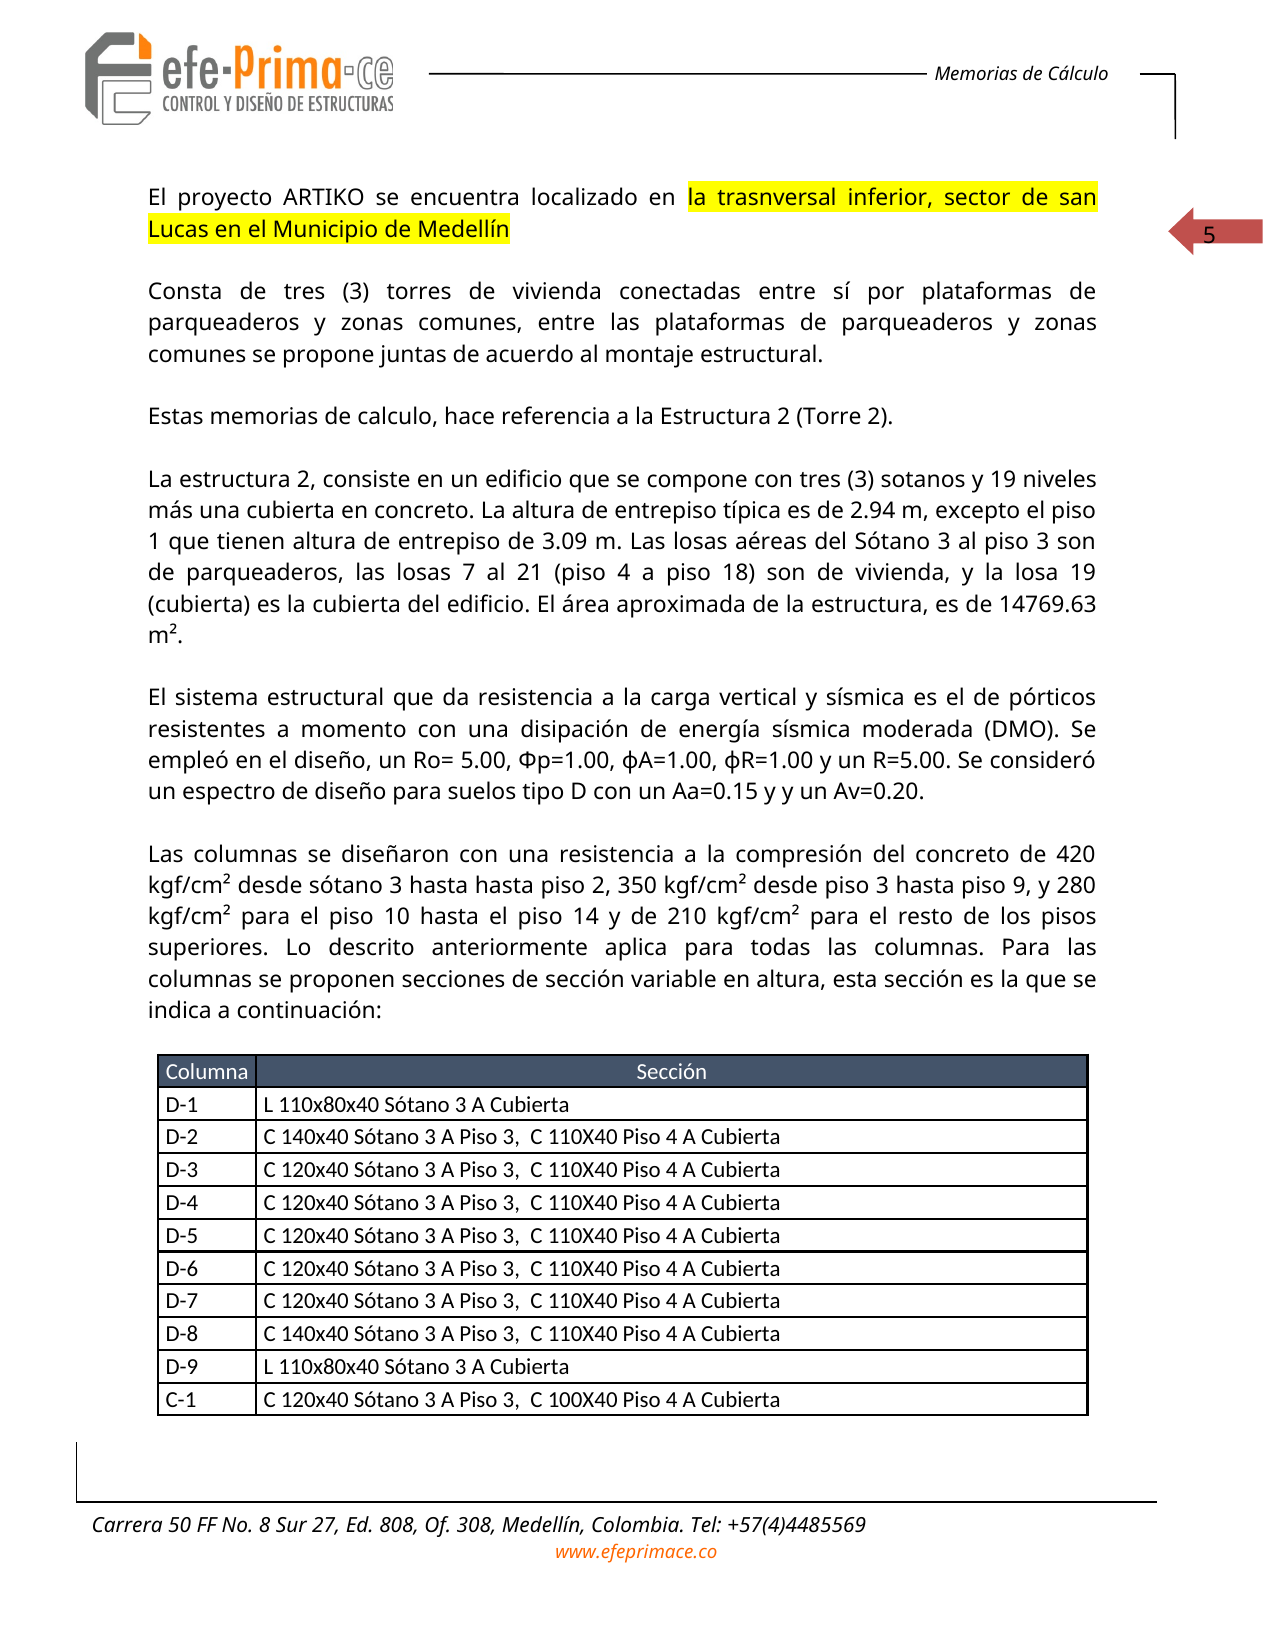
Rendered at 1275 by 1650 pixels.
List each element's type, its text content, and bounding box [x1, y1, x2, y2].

table_cell L 110x80x40 Sótano 3 A Cubierta [257, 1351, 1086, 1382]
table_cell D-1 [159, 1088, 255, 1119]
table_header Columna [159, 1056, 255, 1086]
table_header Sección [257, 1056, 1086, 1086]
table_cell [257, 1285, 1086, 1316]
text Consta de tres (3) torres de vivienda conectadas entre sí por plataformas de parqueaderos y zonas comunes, entre las plataformas de parqueaderos y zonas comunes se propone juntas de acuerdo al montaje estructural. [148, 275, 1098, 369]
table_cell D-7 [159, 1285, 255, 1316]
table_cell D-2 [159, 1121, 255, 1152]
table_cell C 120x40 Sótano 3 A Piso 3, C 110X40 Piso 4 A Cubierta [257, 1154, 1086, 1185]
table_cell C 120x40 Sótano 3 A Piso 3, C 110X40 Piso 4 A Cubierta [257, 1253, 1086, 1283]
table_cell C 120x40 Sótano 3 A Piso 3, C 110X40 Piso 4 A Cubierta [257, 1220, 1086, 1250]
picture [85, 32, 393, 125]
table_cell C-1 [159, 1384, 255, 1414]
table_cell D-3 [159, 1154, 255, 1185]
text Las columnas se diseñaron con una resistencia a la compresión del concreto de 420 kgf/cm² desde sótano 3 hasta hasta piso 2, 350 kgf/cm² desde piso 3 hasta piso 9, y 280 kgf/cm² para el piso 10 hasta el piso 14 y de 210 kgf/cm² para el resto de los pisos superiores. Lo descrito anteriormente aplica para todas las columnas. Para las columnas se proponen secciones de sección variable en altura, esta sección es la que se indica a continuación: [148, 837, 1098, 1025]
table_cell C 120x40 Sótano 3 A Piso 3, C 100X40 Piso 4 A Cubierta [257, 1384, 1086, 1414]
table_cell C 140x40 Sótano 3 A Piso 3, C 110X40 Piso 4 A Cubierta [257, 1318, 1086, 1349]
text La estructura 2, consiste en un edificio que se compone con tres (3) sotanos y 19 niveles más una cubierta en concreto. La altura de entrepiso típica es de 2.94 m, excepto el piso 1 que tienen altura de entrepiso de 3.09 m. Las losas aéreas del Sótano 3 al piso 3 son de parqueaderos, las losas 7 al 21 (piso 4 a piso 18) son de vivienda, y la losa 19 (cubierta) es la cubierta del edificio. El área aproximada de la estructura, es de 14769.63 m². [148, 462, 1098, 650]
table_cell C 140x40 Sótano 3 A Piso 3, C 110X40 Piso 4 A Cubierta [257, 1121, 1086, 1152]
text El proyecto ARTIKO se encuentra localizado en la trasnversal inferior, sector de san Lucas en el Municipio de Medellín [148, 181, 1098, 244]
table_cell C 120x40 Sótano 3 A Piso 3, C 110X40 Piso 4 A Cubierta [257, 1187, 1086, 1217]
table_cell D-8 [159, 1318, 255, 1349]
table_cell D-5 [159, 1220, 255, 1250]
table_cell D-6 [159, 1253, 255, 1283]
table_cell D-4 [159, 1187, 255, 1217]
text Estas memorias de calculo, hace referencia a la Estructura 2 (Torre 2). [148, 400, 1098, 431]
text El sistema estructural que da resistencia a la carga vertical y sísmica es el de pórticos resistentes a momento con una disipación de energía sísmica moderada (DMO). Se empleó en el diseño, un Ro= 5.00, Фp=1.00, фA=1.00, фR=1.00 y un R=5.00. Se consideró un espectro de diseño para suelos tipo D con un Aa=0.15 y y un Av=0.20. [148, 681, 1098, 806]
table_cell L 110x80x40 Sótano 3 A Cubierta [257, 1088, 1086, 1119]
table_cell D-9 [159, 1351, 255, 1382]
